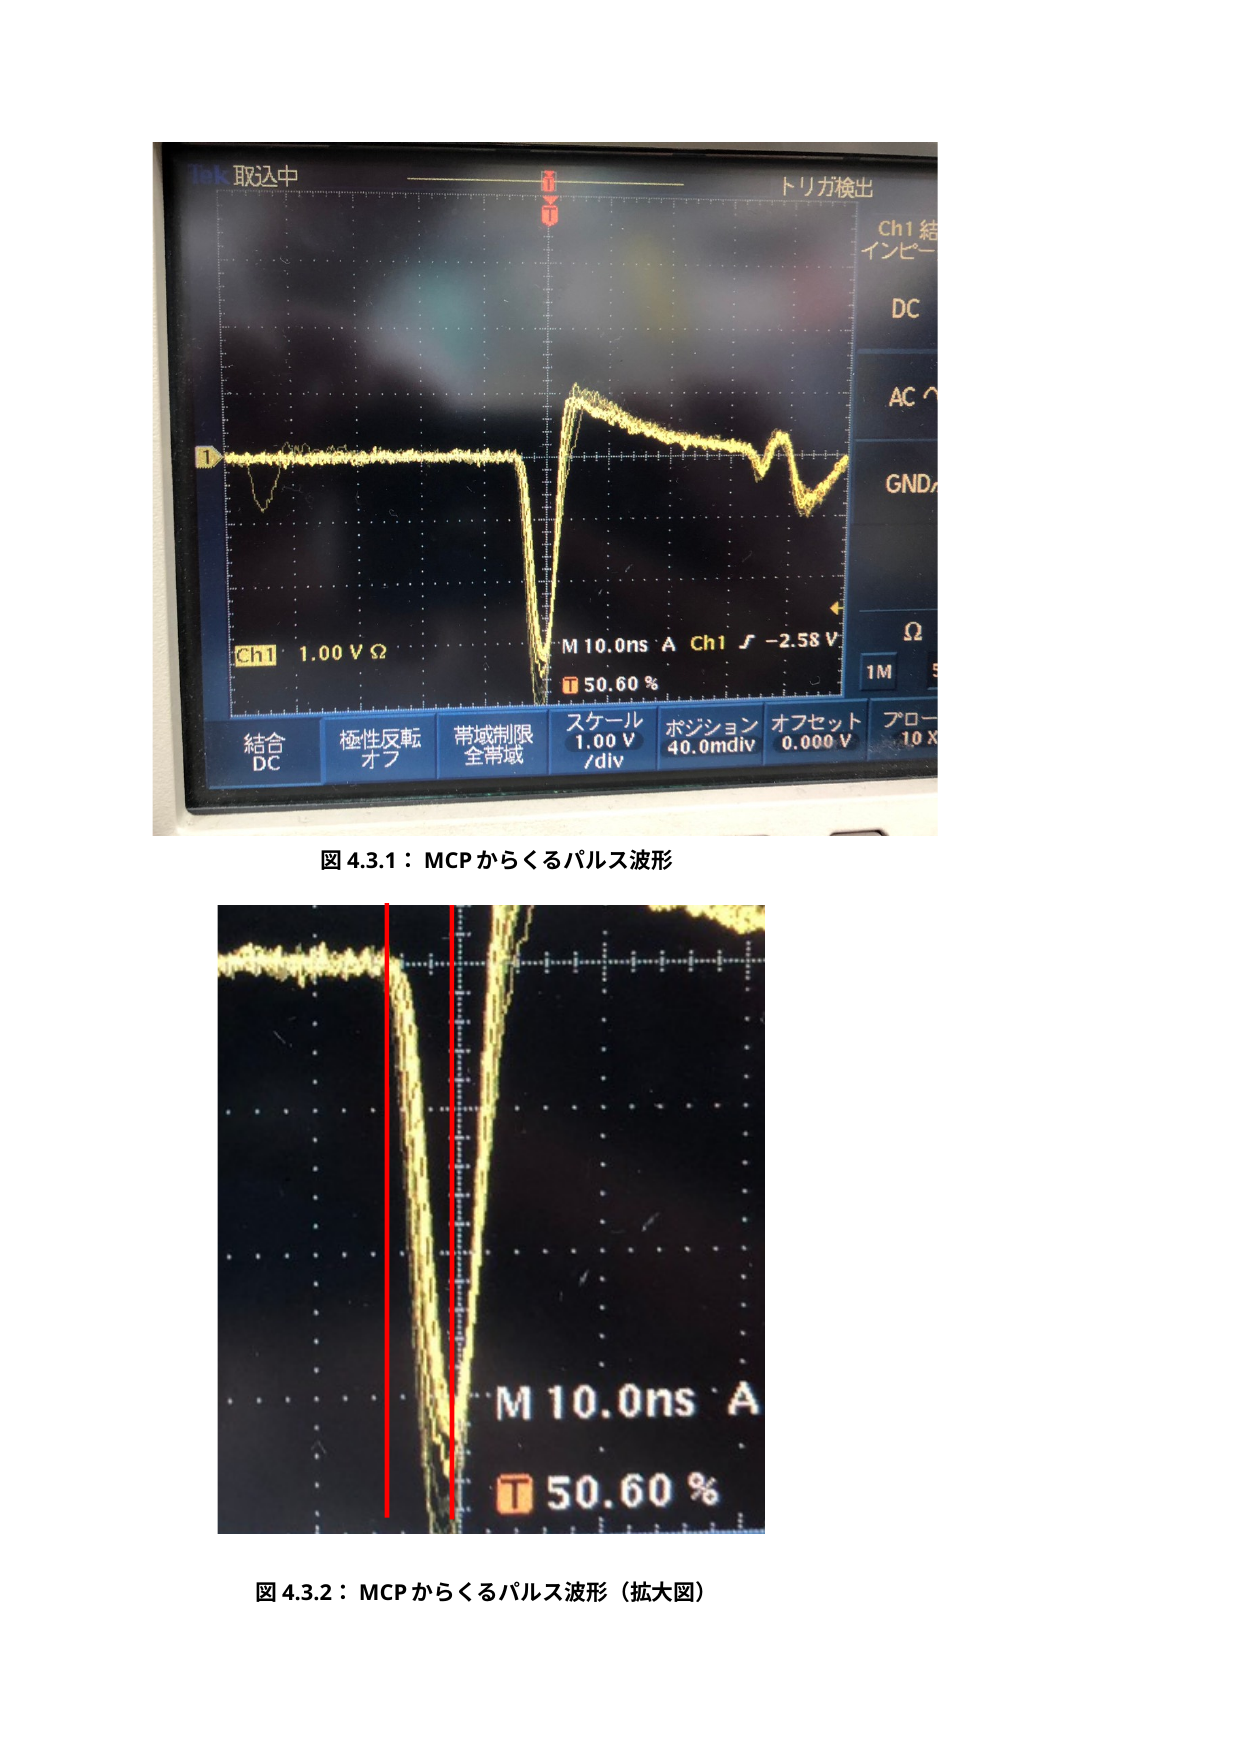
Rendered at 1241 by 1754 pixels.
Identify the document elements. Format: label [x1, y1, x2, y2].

picture [217, 905, 765, 1534]
picture [152, 142, 938, 836]
